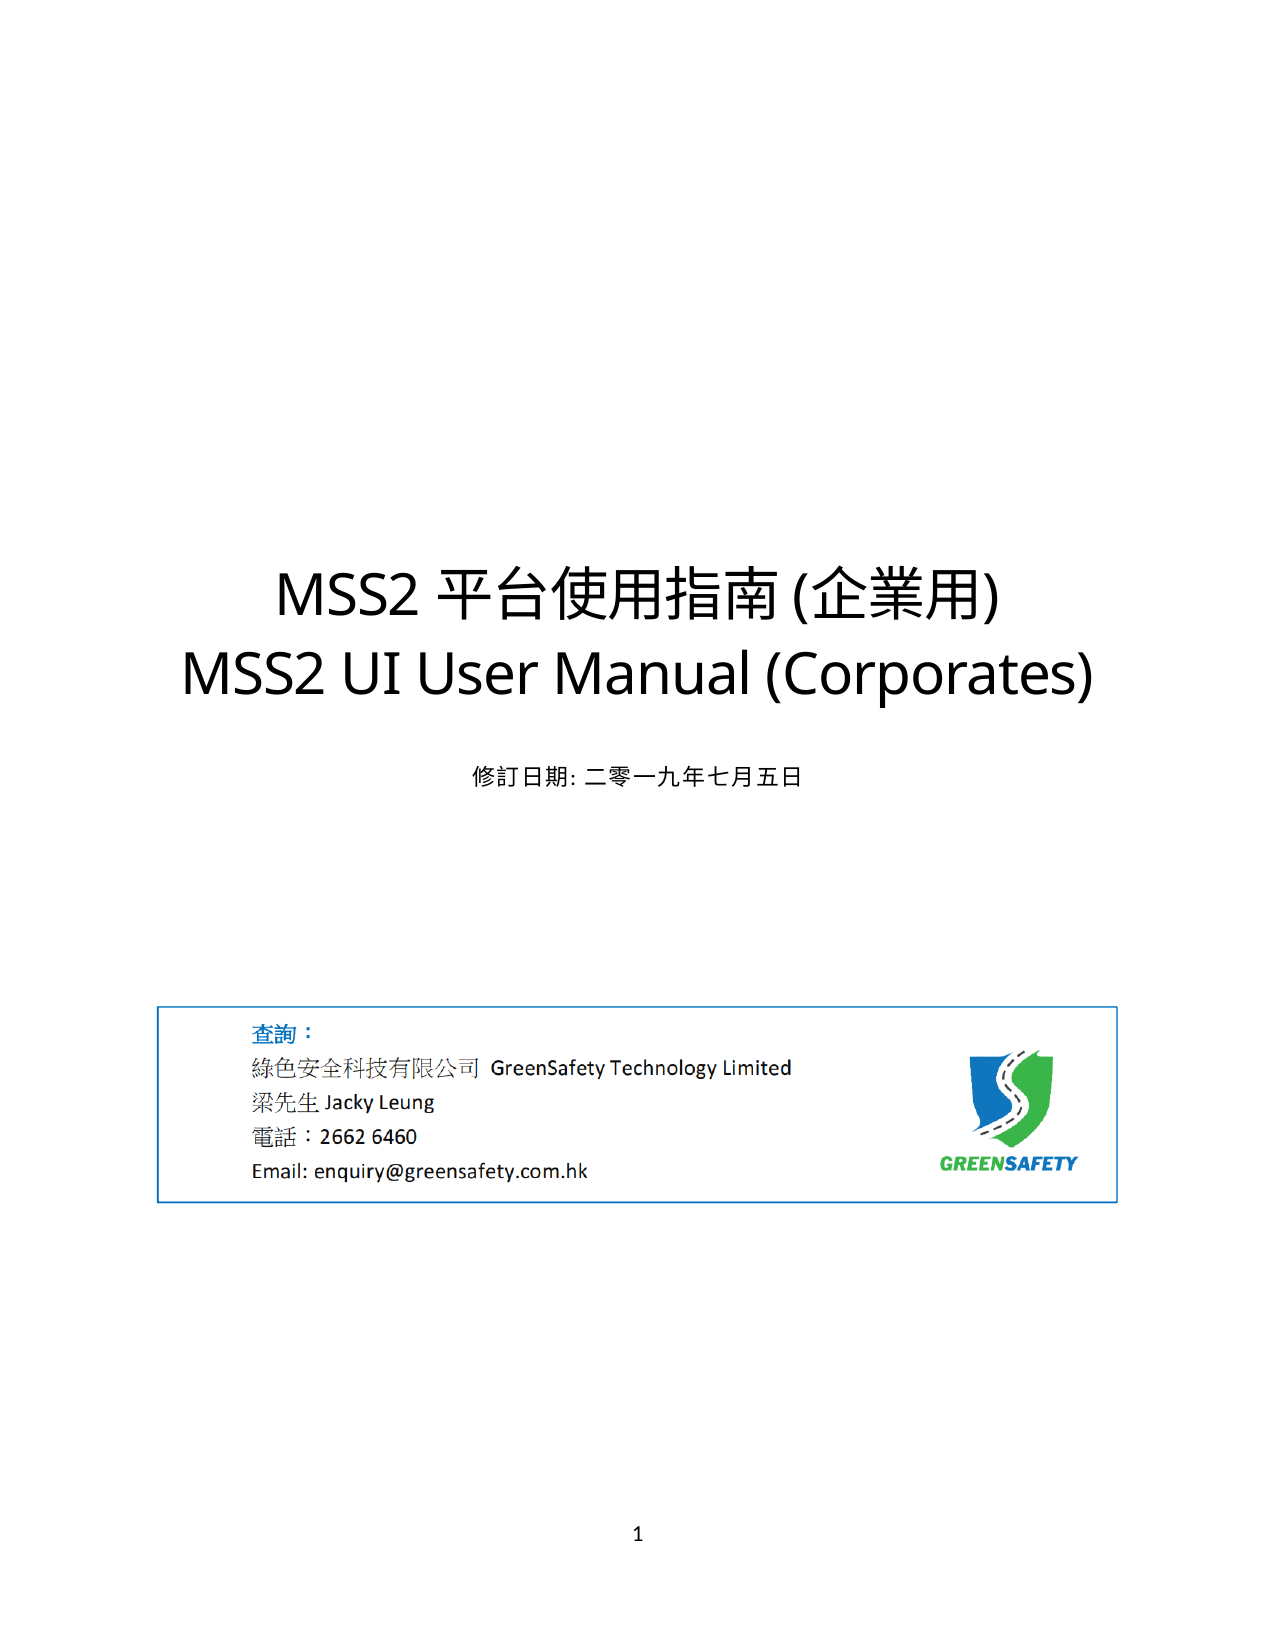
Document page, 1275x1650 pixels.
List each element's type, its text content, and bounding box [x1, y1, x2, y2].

title MSS2 UI User Manual (Corporates) [150, 632, 1125, 712]
subtitle 修訂日期: 二零一九年七月五日 [150, 758, 1125, 792]
title MSS2 平台使用指南 (企業用) [150, 547, 1125, 632]
picture [150, 998, 1125, 1213]
